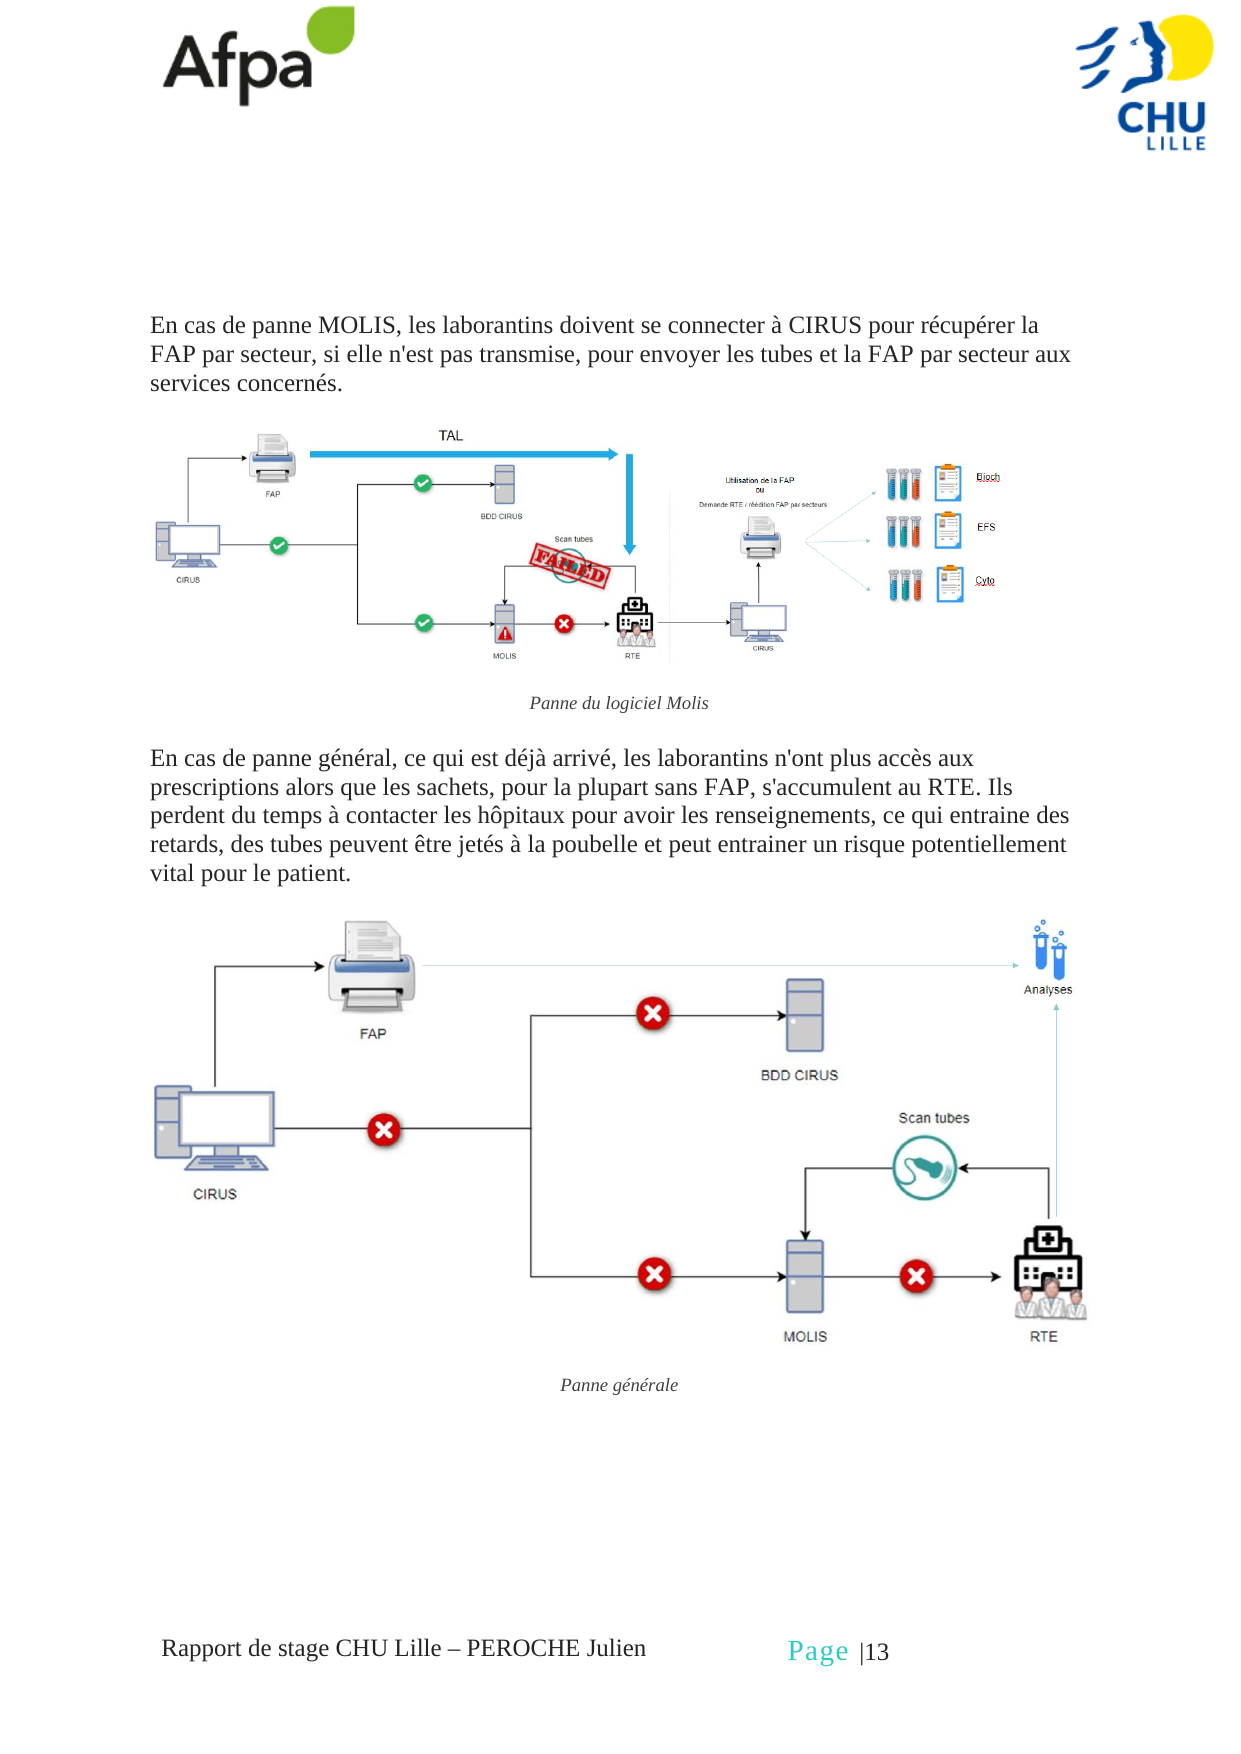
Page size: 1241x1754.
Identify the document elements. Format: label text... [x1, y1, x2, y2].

text Panne du logiciel Molis [240, 692, 1000, 714]
text En cas de panne général, ce qui est déjà arrivé, les laborantins n'ont plus accès aux prescriptions alors que les sachets, pour la plupart sans FAP, s'accumulent au RTE. Ils perdent du temps à contacter les hôpitaux pour avoir les renseignements, ce qui entraine des retards, des tubes peuvent être jetés à la poubelle et peut entrainer un risque potentiellement vital pour le patient. [150, 743, 1090, 887]
picture [150, 915, 1091, 1345]
text Panne générale [240, 1374, 1000, 1396]
picture [150, 427, 1007, 663]
text En cas de panne MOLIS, les laborantins doivent se connecter à CIRUS pour récupérer la FAP par secteur, si elle n'est pas transmise, pour envoyer les tubes et la FAP par secteur aux services concernés. [150, 310, 1090, 398]
picture [161, 0, 355, 112]
picture [1068, 0, 1227, 166]
